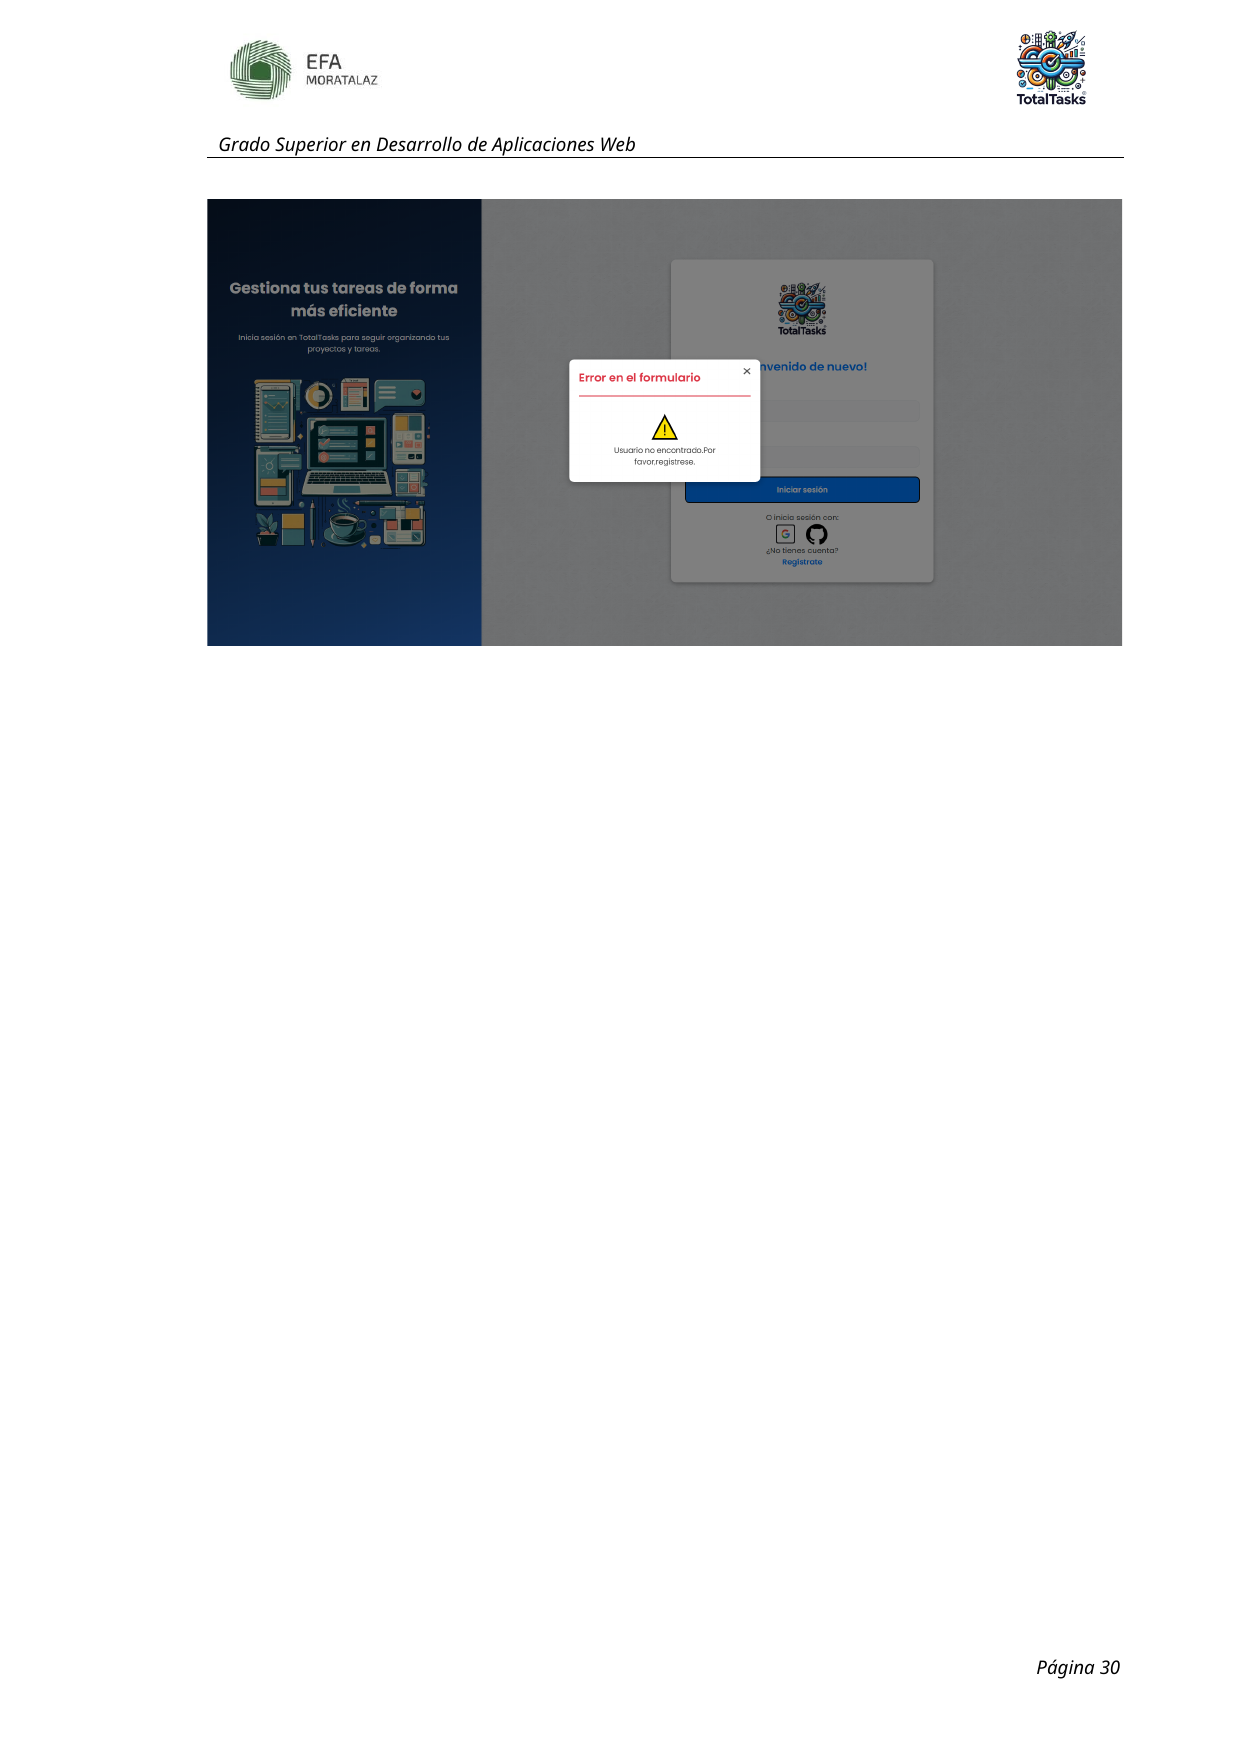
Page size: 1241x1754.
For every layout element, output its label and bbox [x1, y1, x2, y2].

picture [1000, 18, 1103, 120]
picture [207, 199, 1123, 646]
picture [206, 21, 410, 117]
